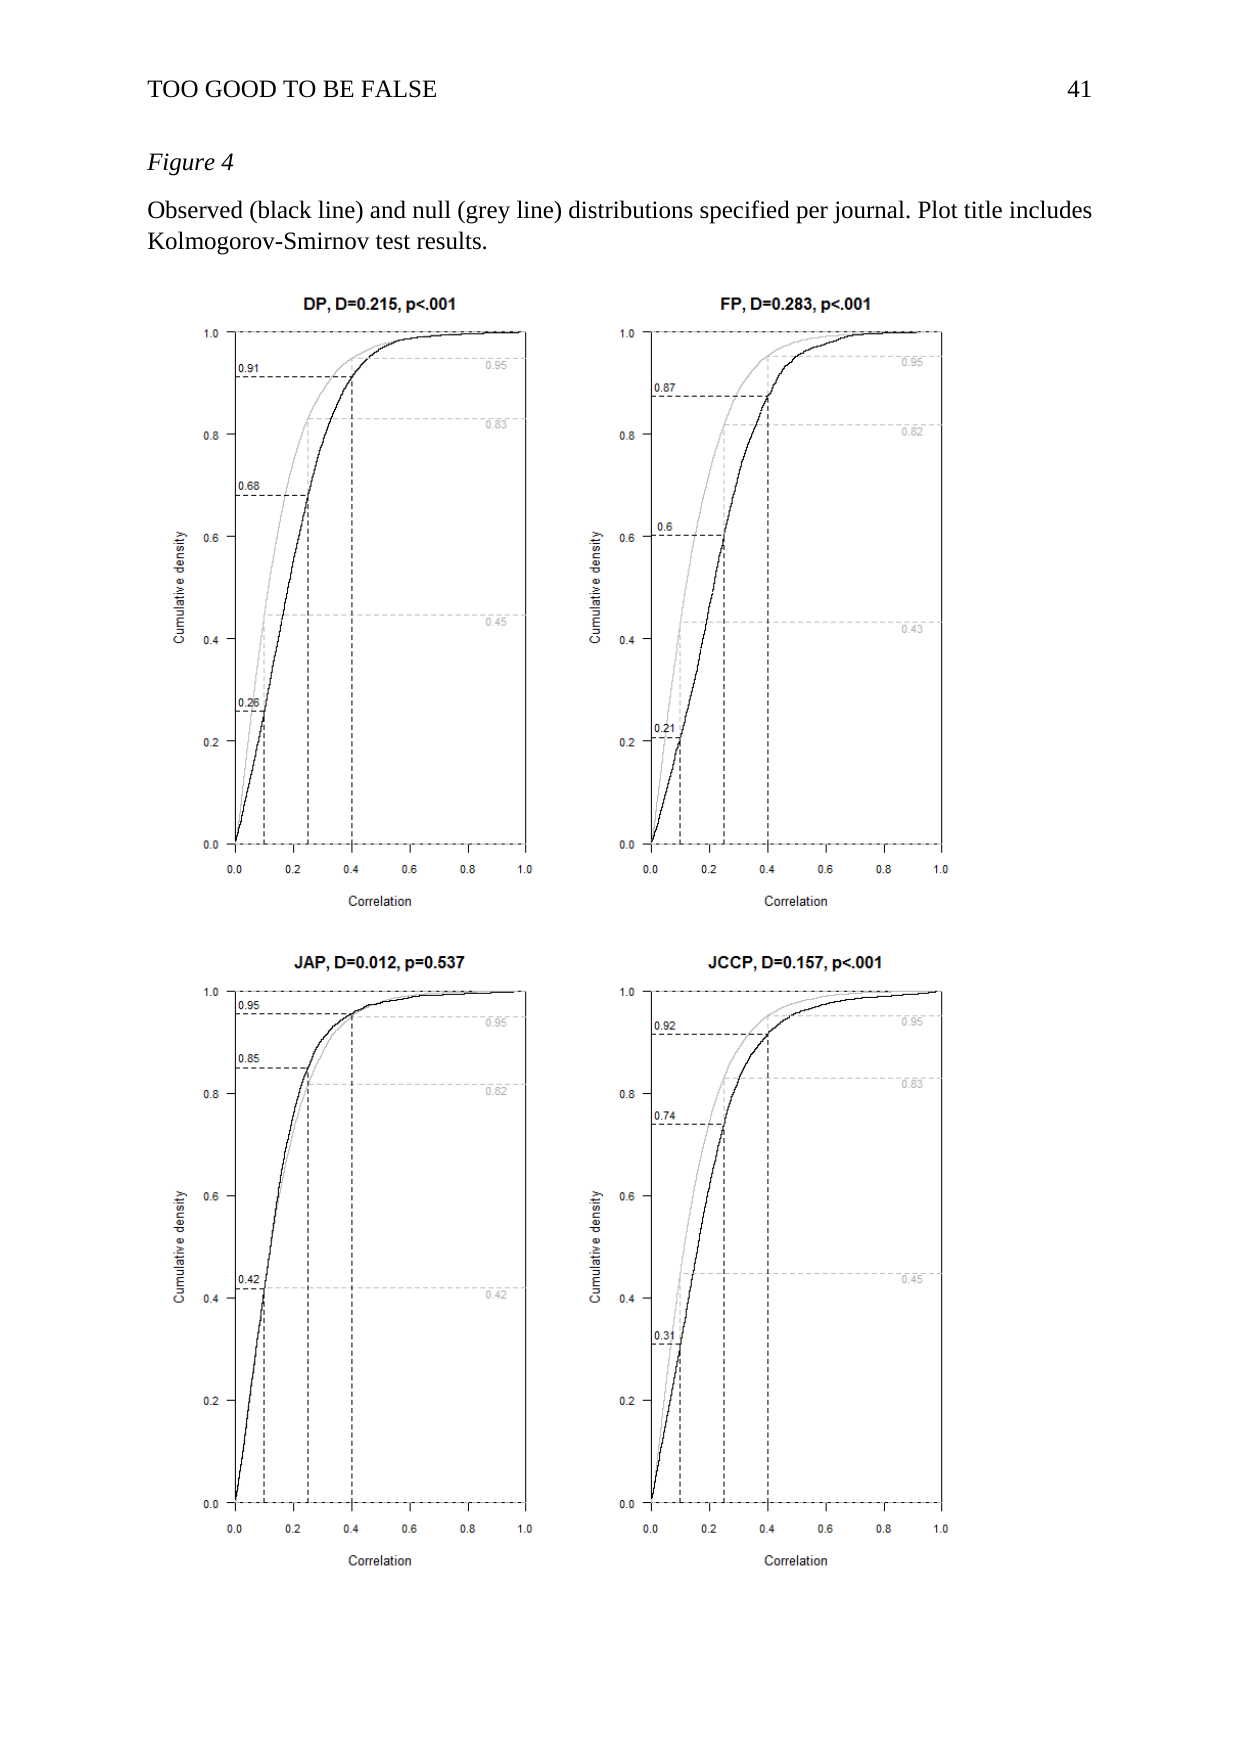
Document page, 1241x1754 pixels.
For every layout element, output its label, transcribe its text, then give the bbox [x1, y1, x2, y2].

text Figure 4 [147, 147, 1093, 176]
picture [147, 273, 979, 1591]
text Observed (black line) and null (grey line) distributions specified per journal. Plot title includes Kolmogorov-Smirnov test results. [147, 195, 1093, 254]
